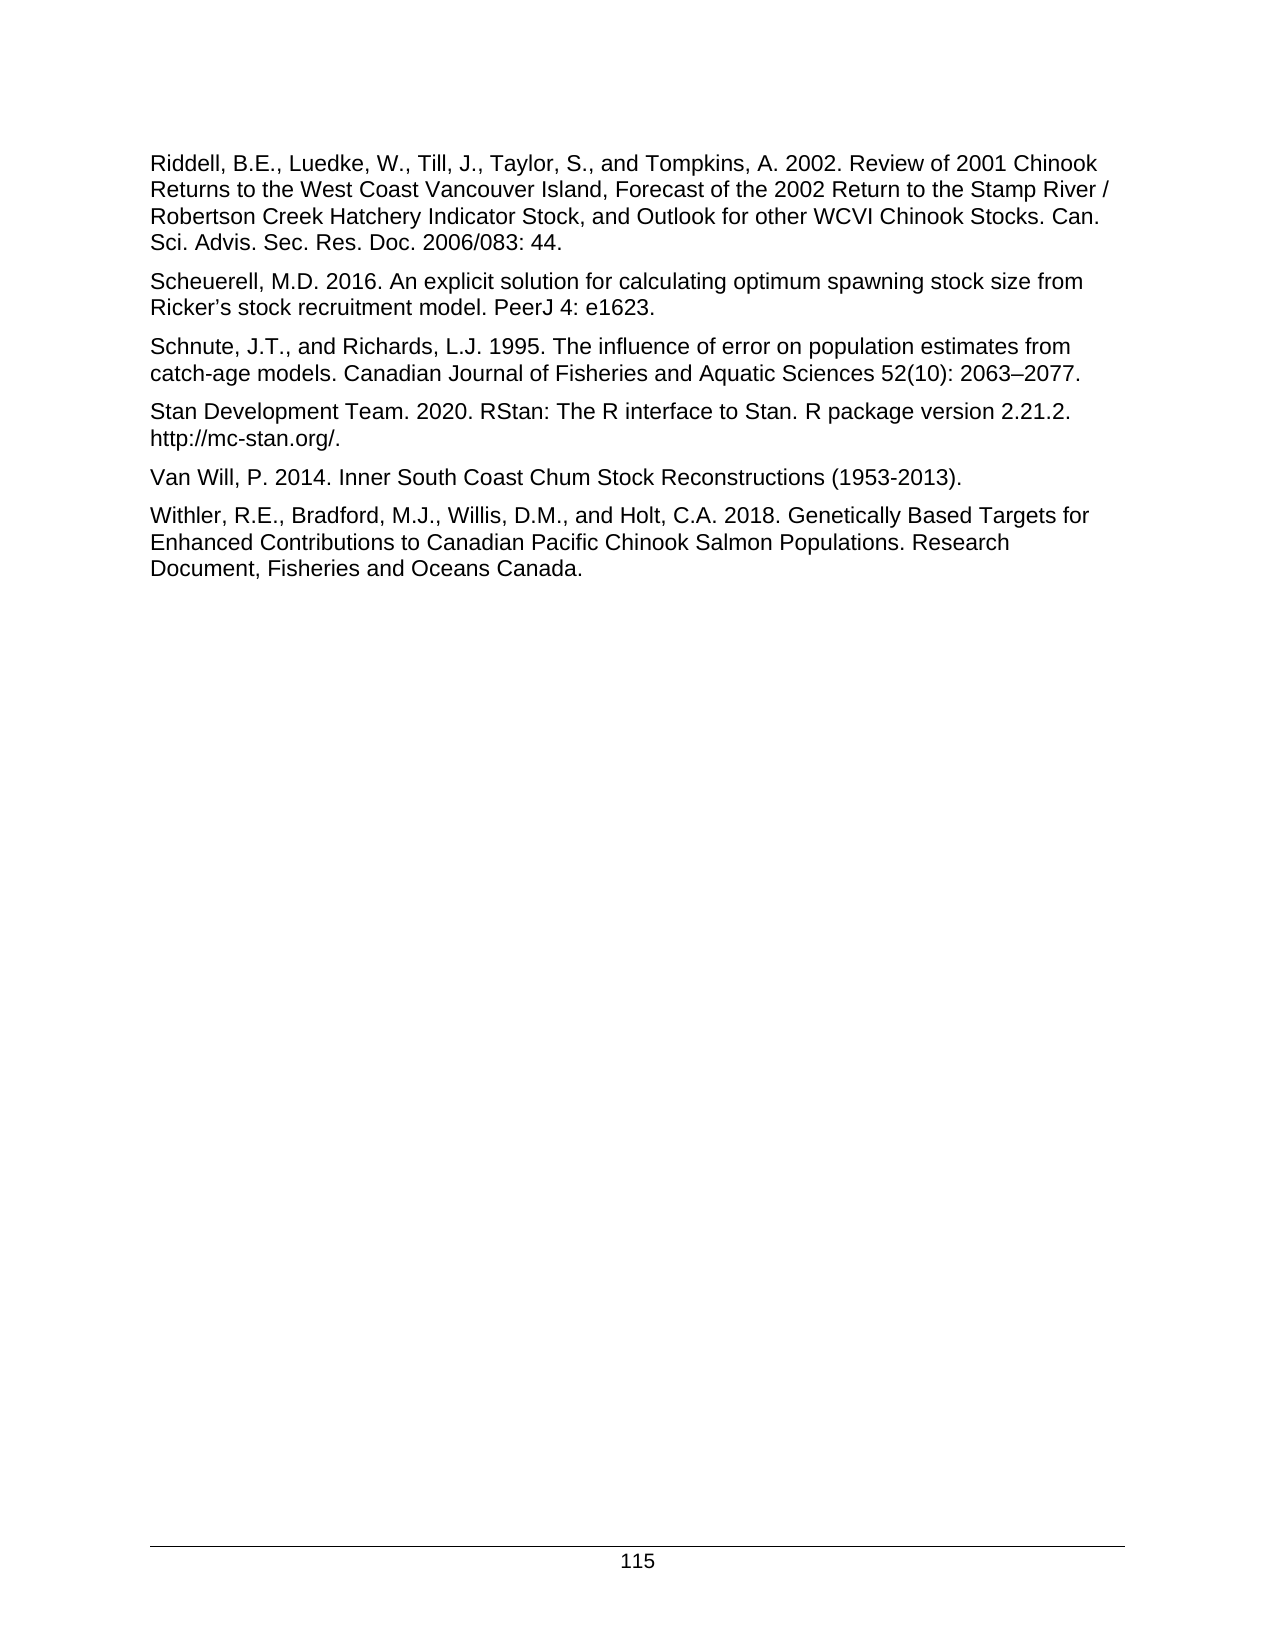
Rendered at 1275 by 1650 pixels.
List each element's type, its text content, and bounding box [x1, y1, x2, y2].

text Stan Development Team. 2020. RStan: The R interface to Stan. R package version 2.21.2. http://mc-stan.org/. [150, 398, 1125, 451]
text Withler, R.E., Bradford, M.J., Willis, D.M., and Holt, C.A. 2018. Genetically Based Targets for Enhanced Contributions to Canadian Pacific Chinook Salmon Populations. Research Document, Fisheries and Oceans Canada. [150, 502, 1125, 581]
text Scheuerell, M.D. 2016. An explicit solution for calculating optimum spawning stock size from Ricker’s stock recruitment model. PeerJ 4: e1623. [150, 268, 1125, 321]
text Van Will, P. 2014. Inner South Coast Chum Stock Reconstructions (1953-2013). [150, 463, 1125, 490]
text Schnute, J.T., and Richards, L.J. 1995. The influence of error on population estimates from catch-age models. Canadian Journal of Fisheries and Aquatic Sciences 52(10): 2063–2077. [150, 333, 1125, 386]
text Riddell, B.E., Luedke, W., Till, J., Taylor, S., and Tompkins, A. 2002. Review of 2001 Chinook Returns to the West Coast Vancouver Island, Forecast of the 2002 Return to the Stamp River / Robertson Creek Hatchery Indicator Stock, and Outlook for other WCVI Chinook Stocks. Can. Sci. Advis. Sec. Res. Doc. 2006/083: 44. [150, 150, 1125, 255]
